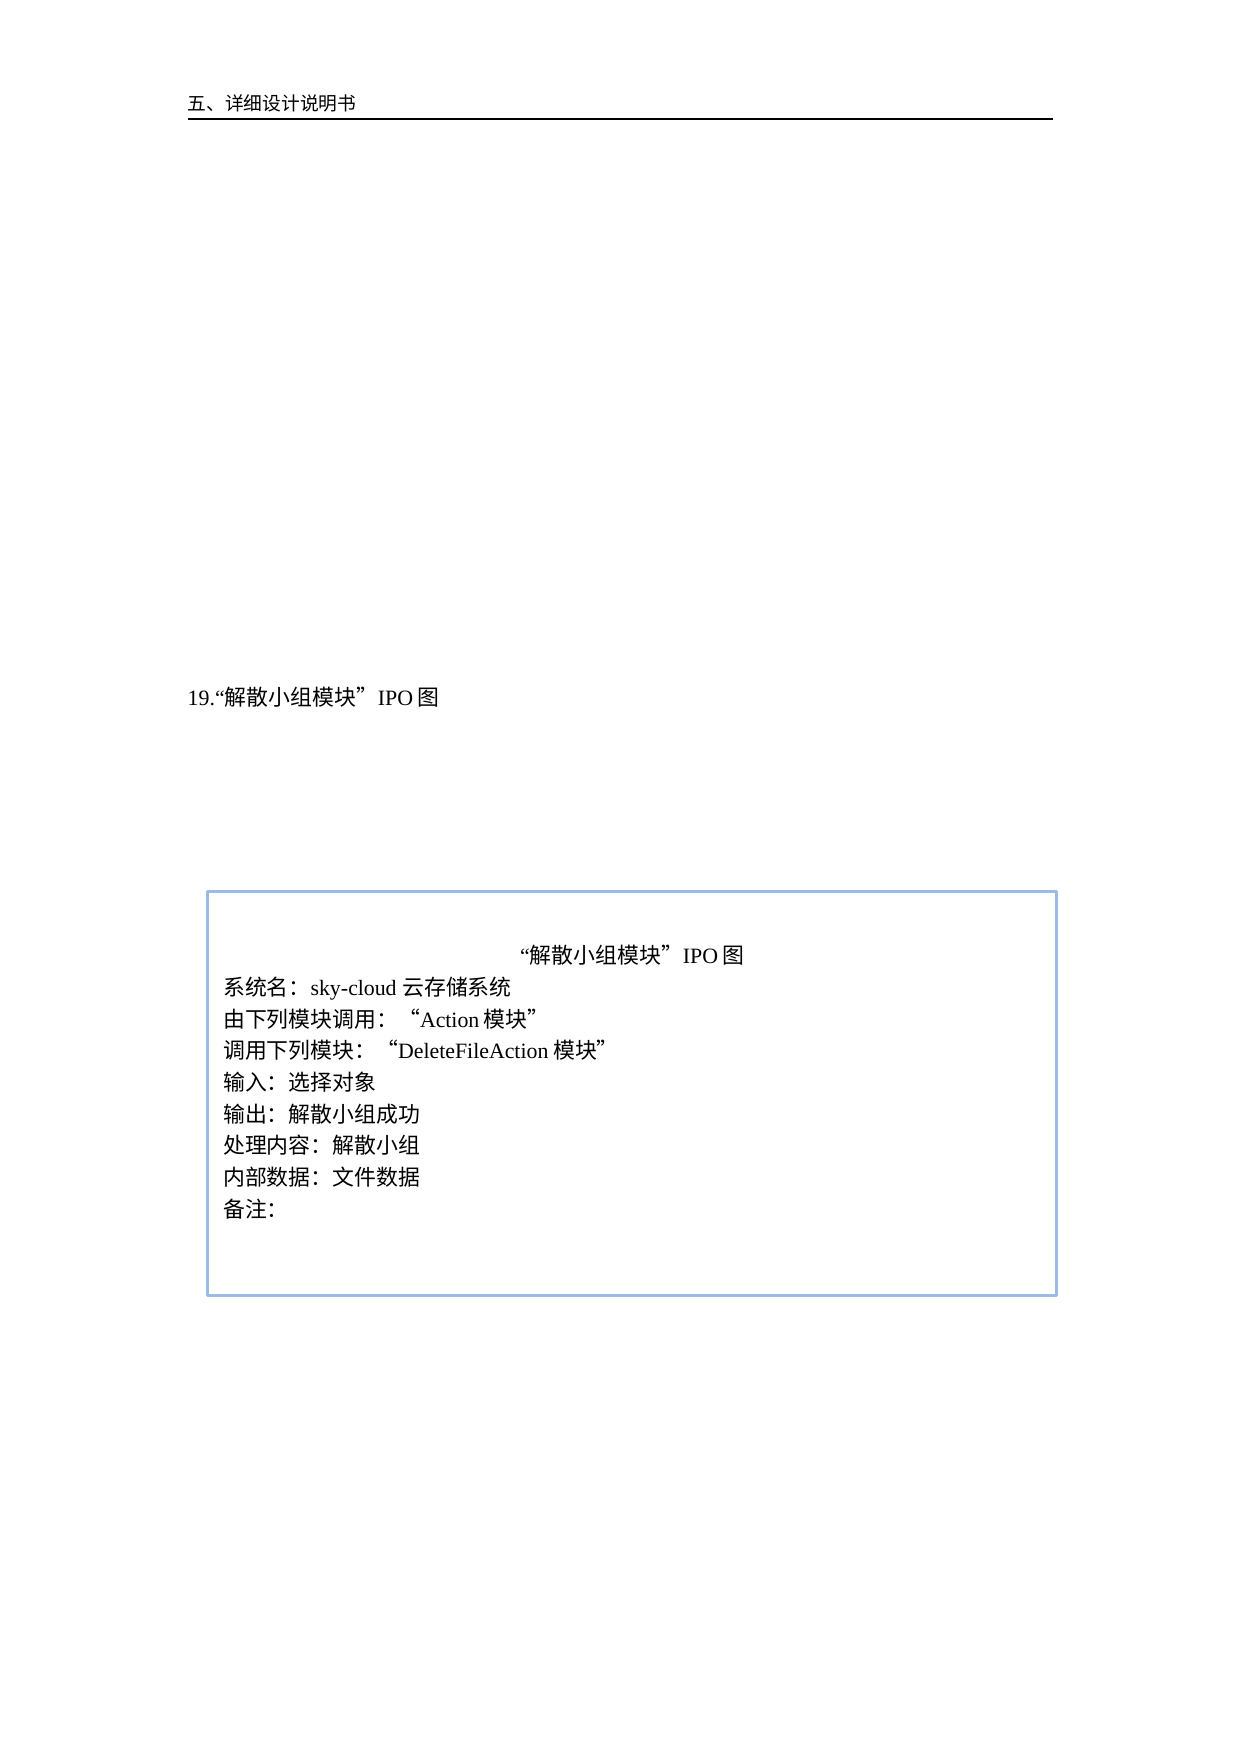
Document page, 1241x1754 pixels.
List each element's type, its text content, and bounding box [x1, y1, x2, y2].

list 19.“解散小组模块”IPO图 [187, 679, 1053, 712]
